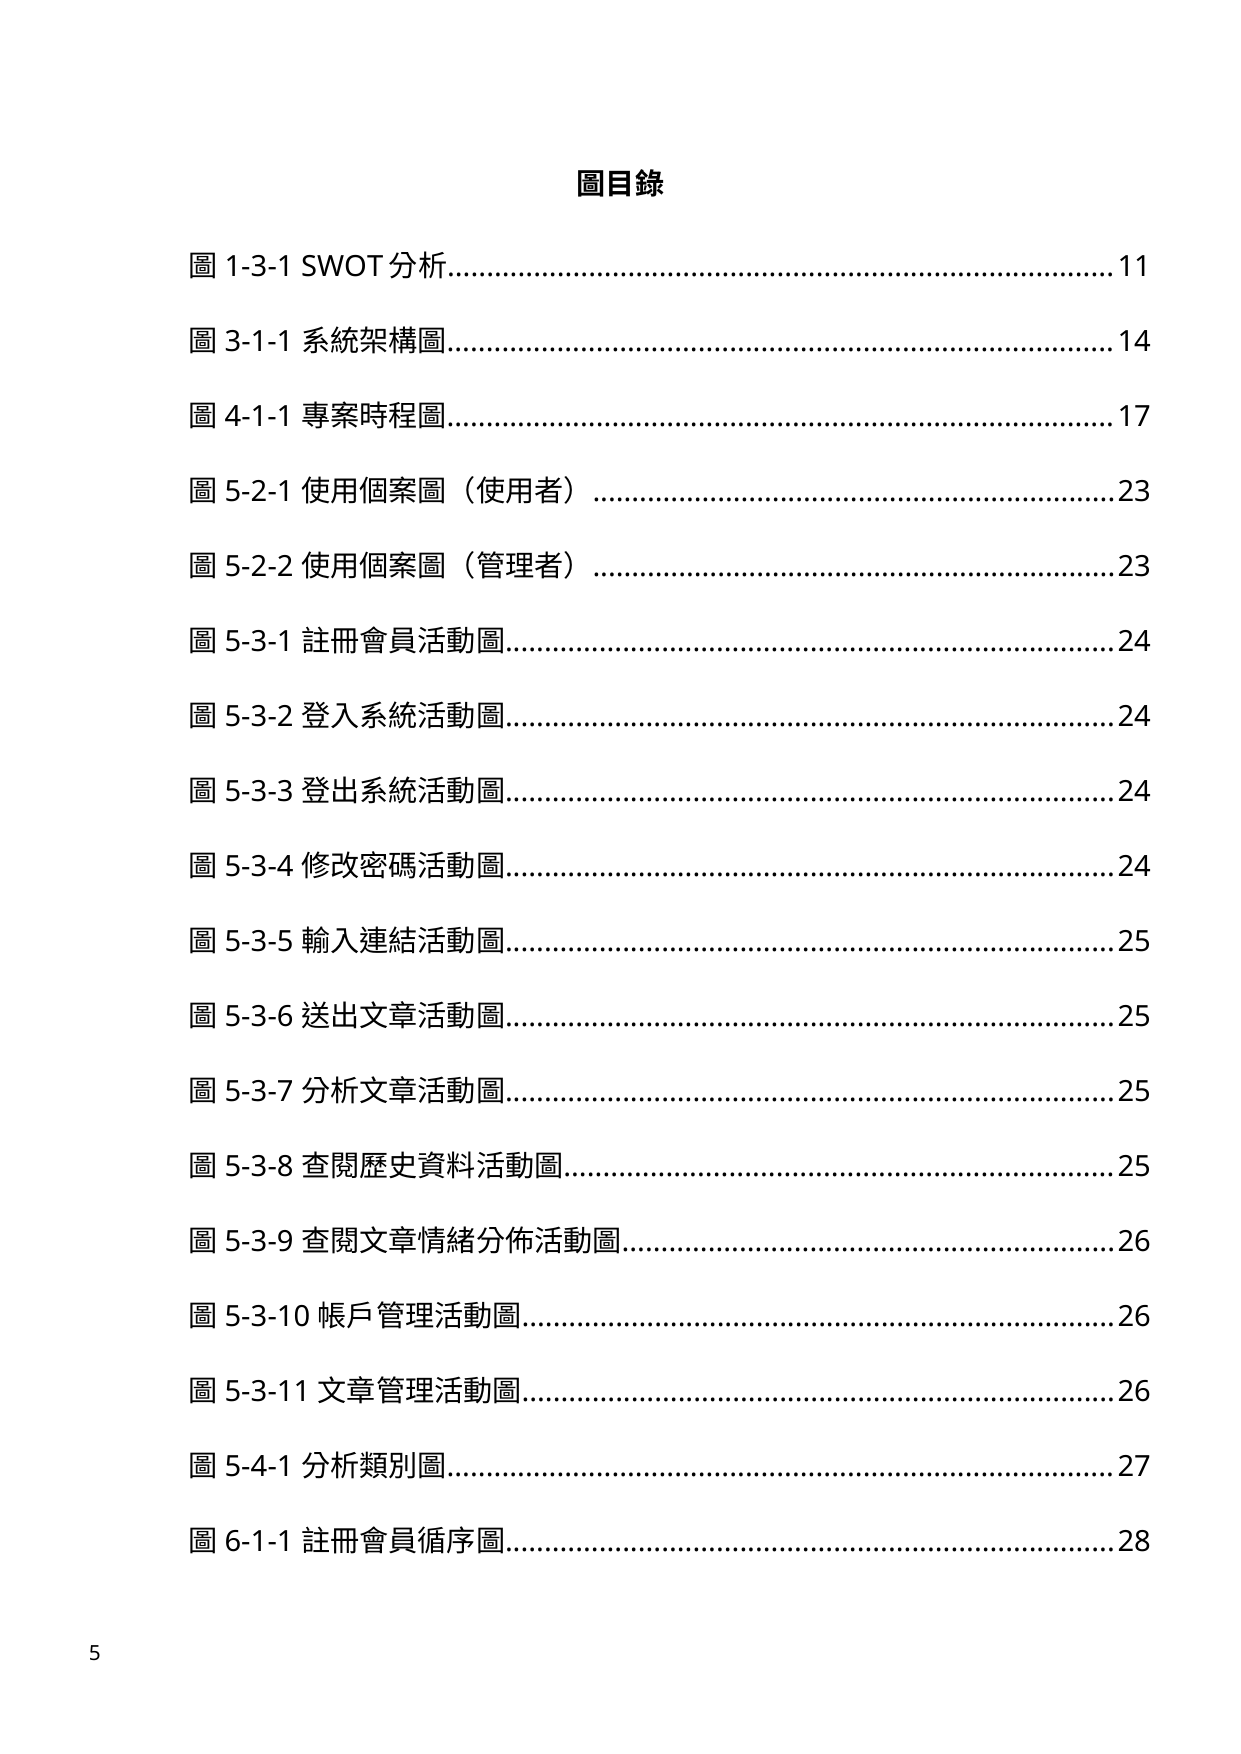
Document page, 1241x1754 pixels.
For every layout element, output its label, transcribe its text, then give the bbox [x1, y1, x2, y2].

text 圖 5-3-11 文章管理活動圖 26 [189, 1351, 1152, 1426]
text 圖 5-2-2 使用個案圖（管理者） 23 [189, 526, 1152, 601]
text 圖 5-3-5 輸入連結活動圖 25 [189, 901, 1152, 976]
text 圖 1-3-1 SWOT分析 11 [189, 226, 1152, 301]
text 圖 5-3-10 帳戶管理活動圖 26 [189, 1276, 1152, 1351]
text 圖 5-3-6 送出文章活動圖 25 [189, 976, 1152, 1051]
text 圖 5-2-1 使用個案圖（使用者） 23 [189, 451, 1152, 526]
text 圖 5-3-9 查閱文章情緒分佈活動圖 26 [189, 1201, 1152, 1276]
text 圖 3-1-1 系統架構圖 14 [189, 301, 1152, 376]
text 圖 4-1-1 專案時程圖 17 [189, 376, 1152, 451]
subtitle 圖目錄 [89, 144, 1152, 219]
text 圖 5-3-3 登出系統活動圖 24 [189, 751, 1152, 826]
text 圖 5-4-1 分析類別圖 27 [189, 1426, 1152, 1501]
text 圖 5-3-2 登入系統活動圖 24 [189, 676, 1152, 751]
text 圖 5-3-7 分析文章活動圖 25 [189, 1051, 1152, 1126]
text 圖 5-3-4 修改密碼活動圖 24 [189, 826, 1152, 901]
text 圖 5-3-1 註冊會員活動圖 24 [189, 601, 1152, 676]
text 圖 6-1-1 註冊會員循序圖 28 [189, 1501, 1152, 1576]
text 圖 5-3-8 查閱歷史資料活動圖 25 [189, 1126, 1152, 1201]
